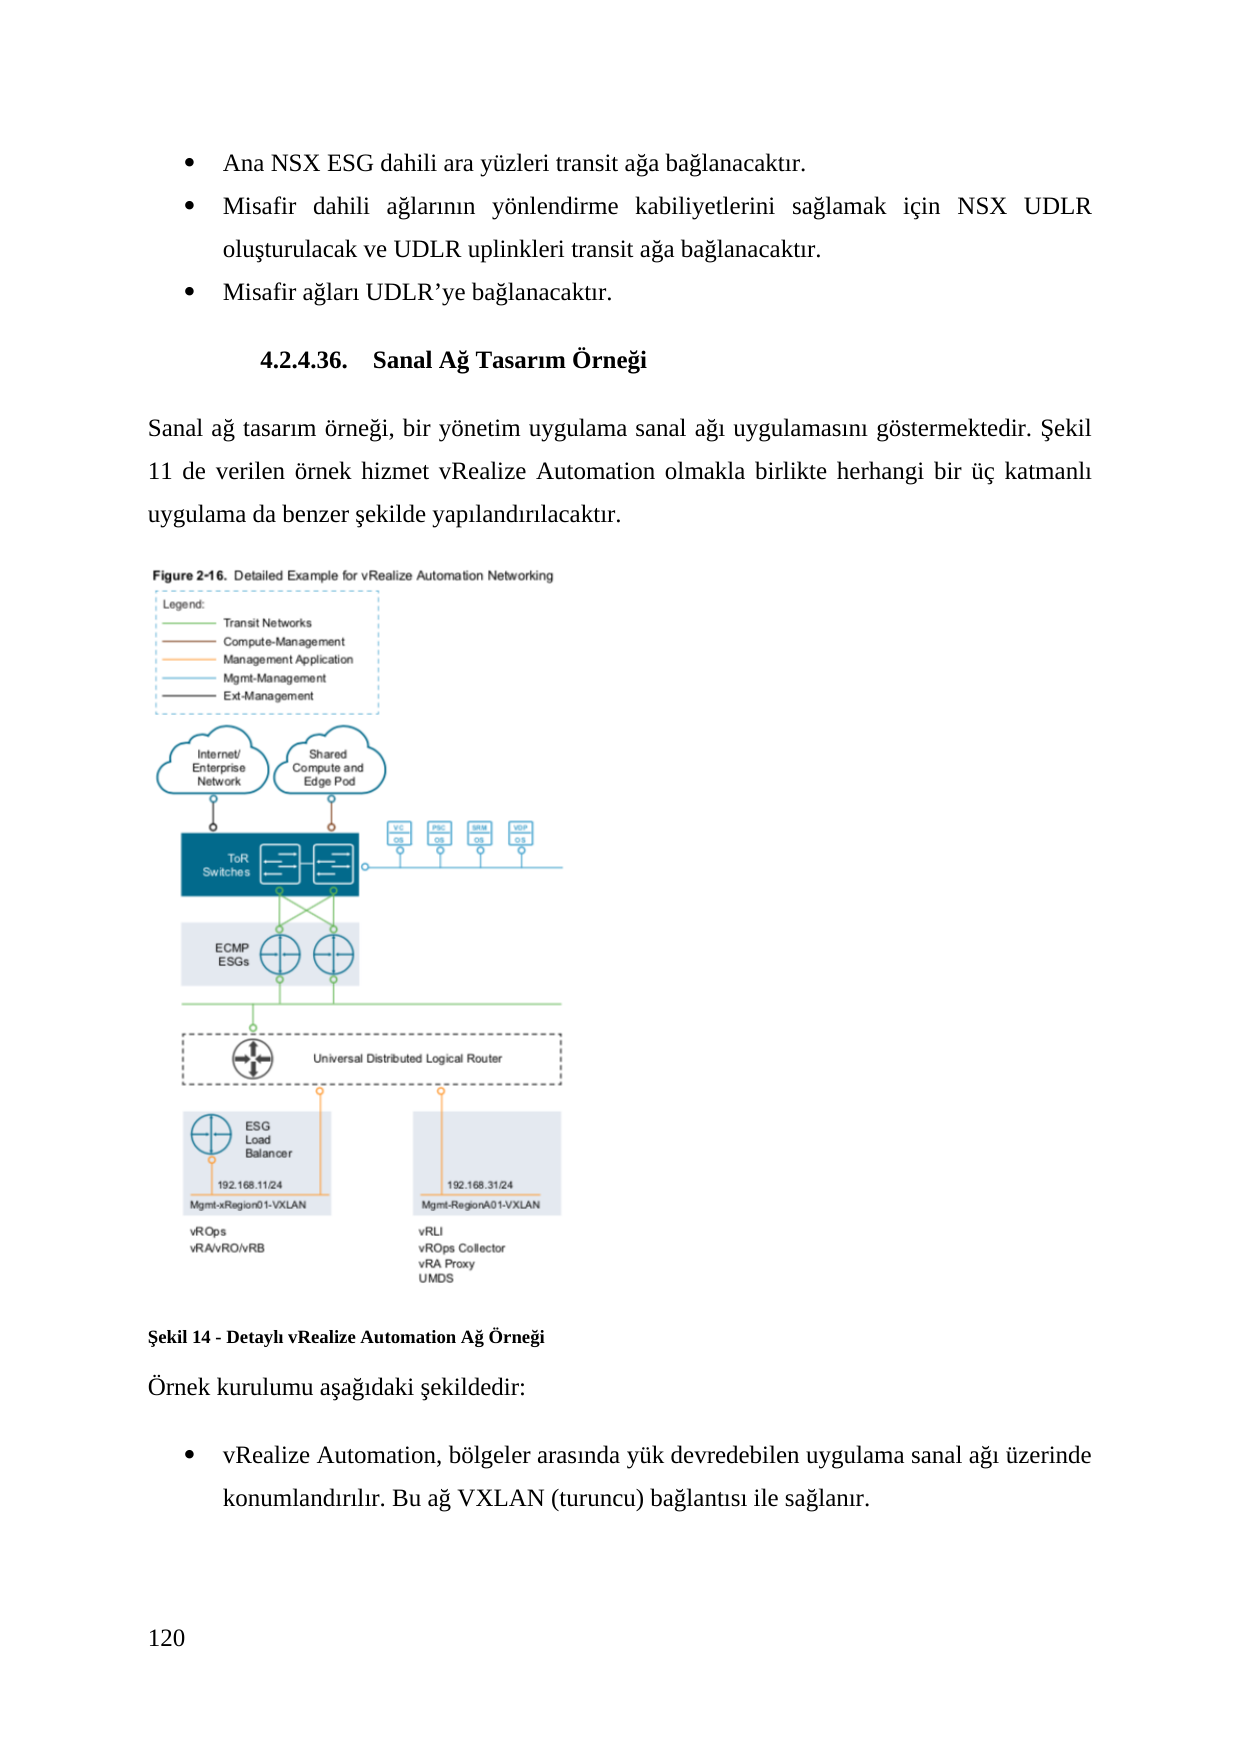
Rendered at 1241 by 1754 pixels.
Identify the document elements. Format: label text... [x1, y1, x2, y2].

list Misafir ağları UDLR’ye bağlanacaktır. [185, 277, 1093, 306]
list vRealize Automation, bölgeler arasında yük devredebilen uygulama sanal ağı üzerinde konumlandırılır. Bu ağ VXLAN (turuncu) bağlantısı ile sağlanır. [185, 1440, 1093, 1512]
list Ana NSX ESG dahili ara yüzleri transit ağa bağlanacaktır. [185, 148, 1093, 176]
list Sanal Ağ Tasarım Örneği [260, 345, 1093, 374]
text Sanal ağ tasarım örneği, bir yönetim uygulama sanal ağı uygulamasını göstermektedir. Şekil 11 de verilen örnek hizmet vRealize Automation olmakla birlikte herhangi bir üç katmanlı uygulama da benzer şekilde yapılandırılacaktır. [148, 413, 1093, 528]
list Misafir dahili ağlarının yönlendirme kabiliyetlerini sağlamak için NSX UDLR oluşturulacak ve UDLR uplinkleri transit ağa bağlanacaktır. [185, 191, 1093, 263]
text Şekil 14 - Detaylı vRealize Automation Ağ Örneği [148, 1326, 1093, 1347]
text Örnek kurulumu aşağıdaki şekildedir: [148, 1372, 1093, 1401]
picture [147, 567, 717, 1287]
